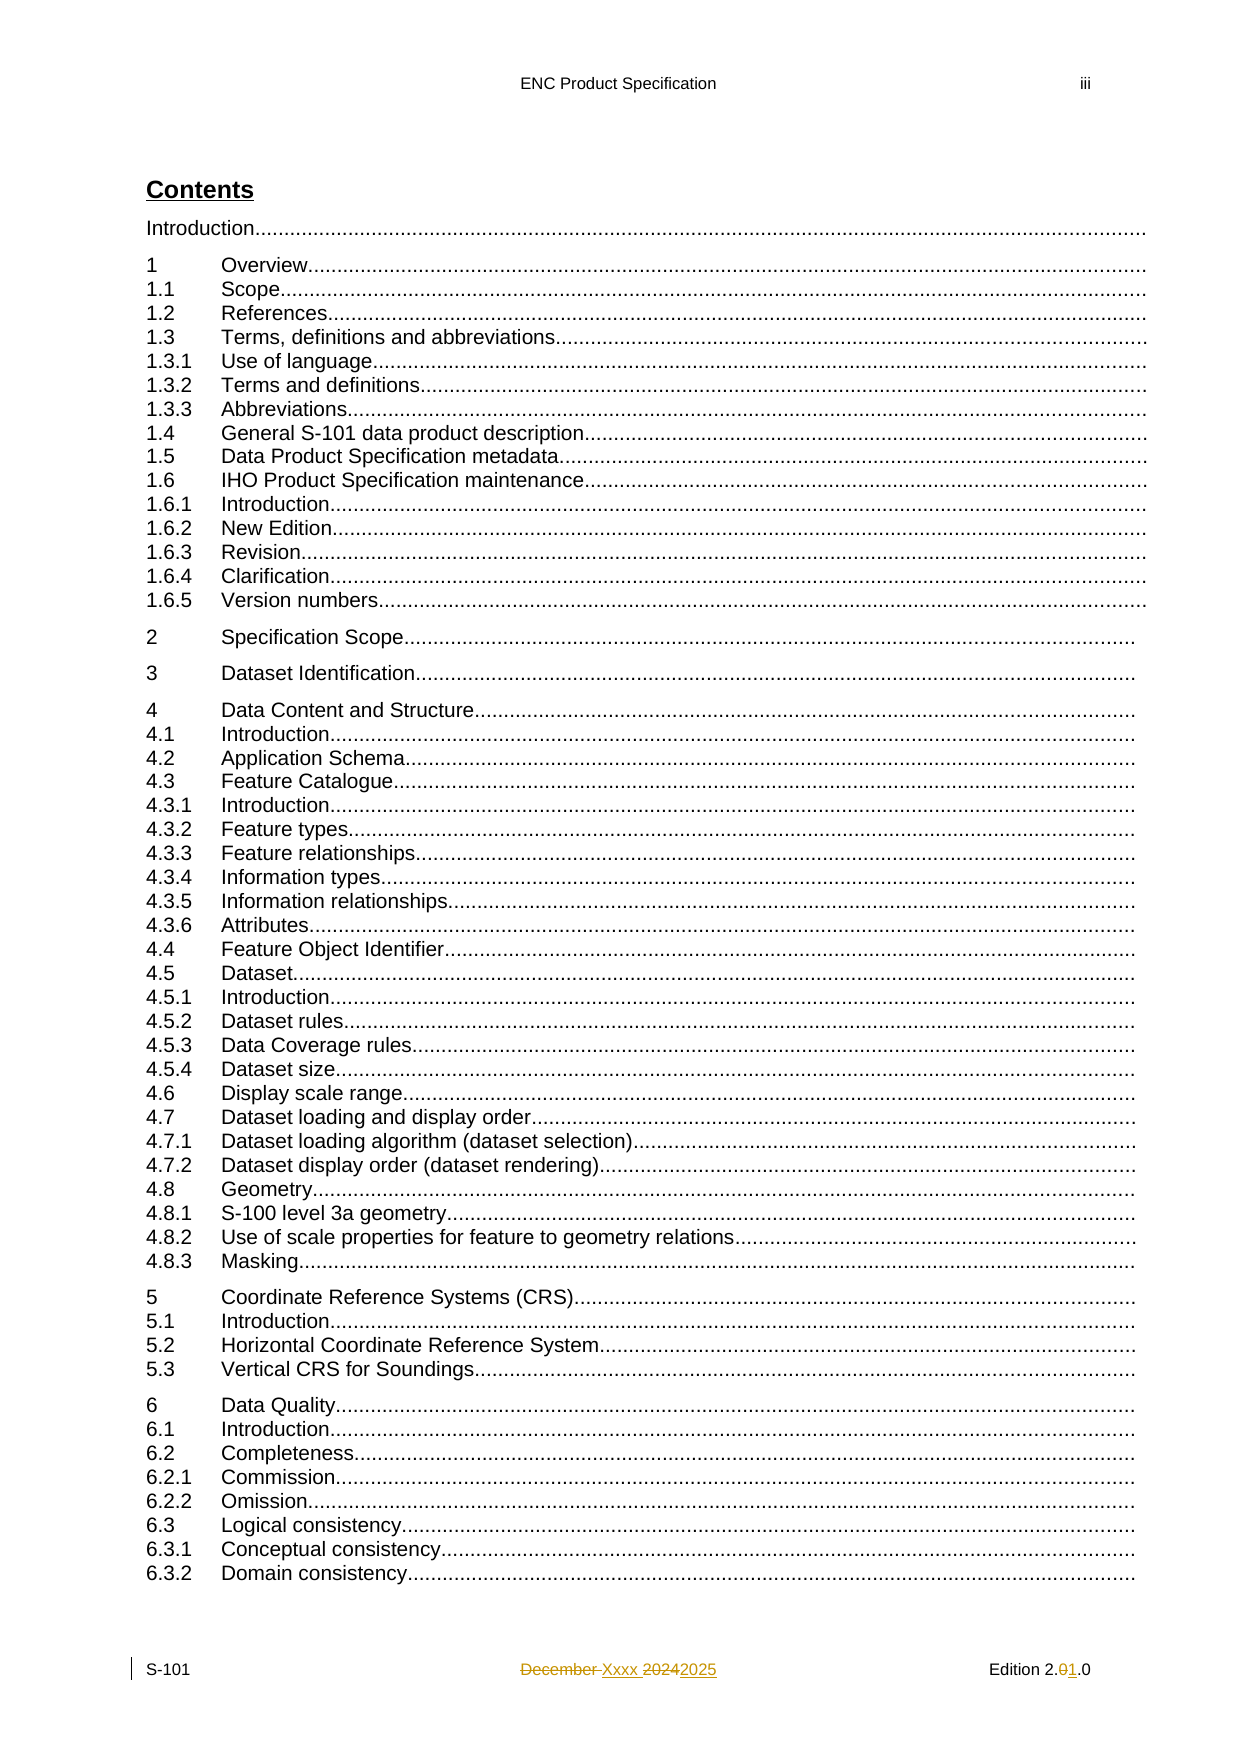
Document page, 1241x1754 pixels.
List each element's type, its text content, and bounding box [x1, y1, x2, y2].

text 4.3.2 Feature types 11 [146, 817, 1042, 841]
text 1.4 General S-101 data product description 8 [146, 420, 1042, 444]
text 4.8.1 S-100 level 3a geometry 19 [146, 1201, 1042, 1224]
text 4 Data Content and Structure 11 [146, 697, 1042, 721]
text 4.5.4 Dataset size 16 [146, 1057, 1042, 1081]
text 1.3 Terms, definitions and abbreviations 3 [146, 324, 1042, 348]
text 6.3 Logical consistency 25 [146, 1513, 1042, 1537]
text 4.1 Introduction 11 [146, 721, 1042, 745]
text 4.5.1 Introduction 14 [146, 985, 1042, 1009]
text 1.6.3 Revision 9 [146, 540, 1042, 564]
text 1.6.1 Introduction 9 [146, 492, 1042, 516]
text 5 Coordinate Reference Systems (CRS) 22 [146, 1285, 1042, 1309]
text 4.3.4 Information types 13 [146, 865, 1042, 889]
text 4.6 Display scale range 16 [146, 1081, 1042, 1105]
text 5.2 Horizontal Coordinate Reference System 22 [146, 1333, 1042, 1357]
text 1.6 IHO Product Specification maintenance 9 [146, 468, 1042, 492]
text 4.5.2 Dataset rules 14 [146, 1009, 1042, 1033]
text 4.8 Geometry 19 [146, 1177, 1042, 1201]
text 1.5 Data Product Specification metadata 8 [146, 444, 1042, 468]
text 4.2 Application Schema 11 [146, 745, 1042, 769]
text 3 Dataset Identification 10 [146, 661, 1042, 685]
text 4.8.2 Use of scale properties for feature to geometry relations 21 [146, 1224, 1042, 1248]
text 1.3.1 Use of language 3 [146, 348, 1042, 372]
text 4.5.3 Data Coverage rules 14 [146, 1033, 1042, 1057]
text 1.3.3 Abbreviations 7 [146, 396, 1042, 420]
text 5.1 Introduction 22 [146, 1309, 1042, 1333]
text 4.3.5 Information relationships 13 [146, 889, 1042, 913]
text 1 Overview 2 [146, 253, 1042, 277]
text 6.2.2 Omission 25 [146, 1489, 1042, 1513]
text 4.3 Feature Catalogue 11 [146, 769, 1042, 793]
text 1.1 Scope 2 [146, 277, 1042, 301]
text 6.2.1 Commission 25 [146, 1465, 1042, 1489]
text 6.3.1 Conceptual consistency 25 [146, 1537, 1042, 1561]
text 4.7.1 Dataset loading algorithm (dataset selection) 17 [146, 1129, 1042, 1153]
text 2 Specification Scope 10 [146, 624, 1042, 648]
text 1.3.2 Terms and definitions 3 [146, 372, 1042, 396]
subtitle Contents [146, 175, 1094, 204]
text 6.3.2 Domain consistency 25 [146, 1561, 1042, 1585]
text 1.2 References 2 [146, 301, 1042, 324]
text 1.6.2 New Edition 9 [146, 516, 1042, 540]
text 4.3.6 Attributes 13 [146, 913, 1042, 937]
text Introduction 1 [146, 216, 1042, 240]
text 6.1 Introduction 24 [146, 1417, 1042, 1441]
text 4.8.3 Masking 21 [146, 1248, 1042, 1272]
text 1.6.5 Version numbers 9 [146, 588, 1042, 612]
text 1.6.4 Clarification 9 [146, 564, 1042, 588]
text 4.5 Dataset 14 [146, 961, 1042, 985]
text 6.2 Completeness 25 [146, 1441, 1042, 1465]
text 4.4 Feature Object Identifier 14 [146, 937, 1042, 961]
text 4.7 Dataset loading and display order 17 [146, 1105, 1042, 1129]
text 4.3.1 Introduction 11 [146, 793, 1042, 817]
text 4.3.3 Feature relationships 12 [146, 841, 1042, 865]
text 6 Data Quality 24 [146, 1393, 1042, 1417]
text 5.3 Vertical CRS for Soundings 22 [146, 1357, 1042, 1381]
text 4.7.2 Dataset display order (dataset rendering) 17 [146, 1153, 1042, 1177]
